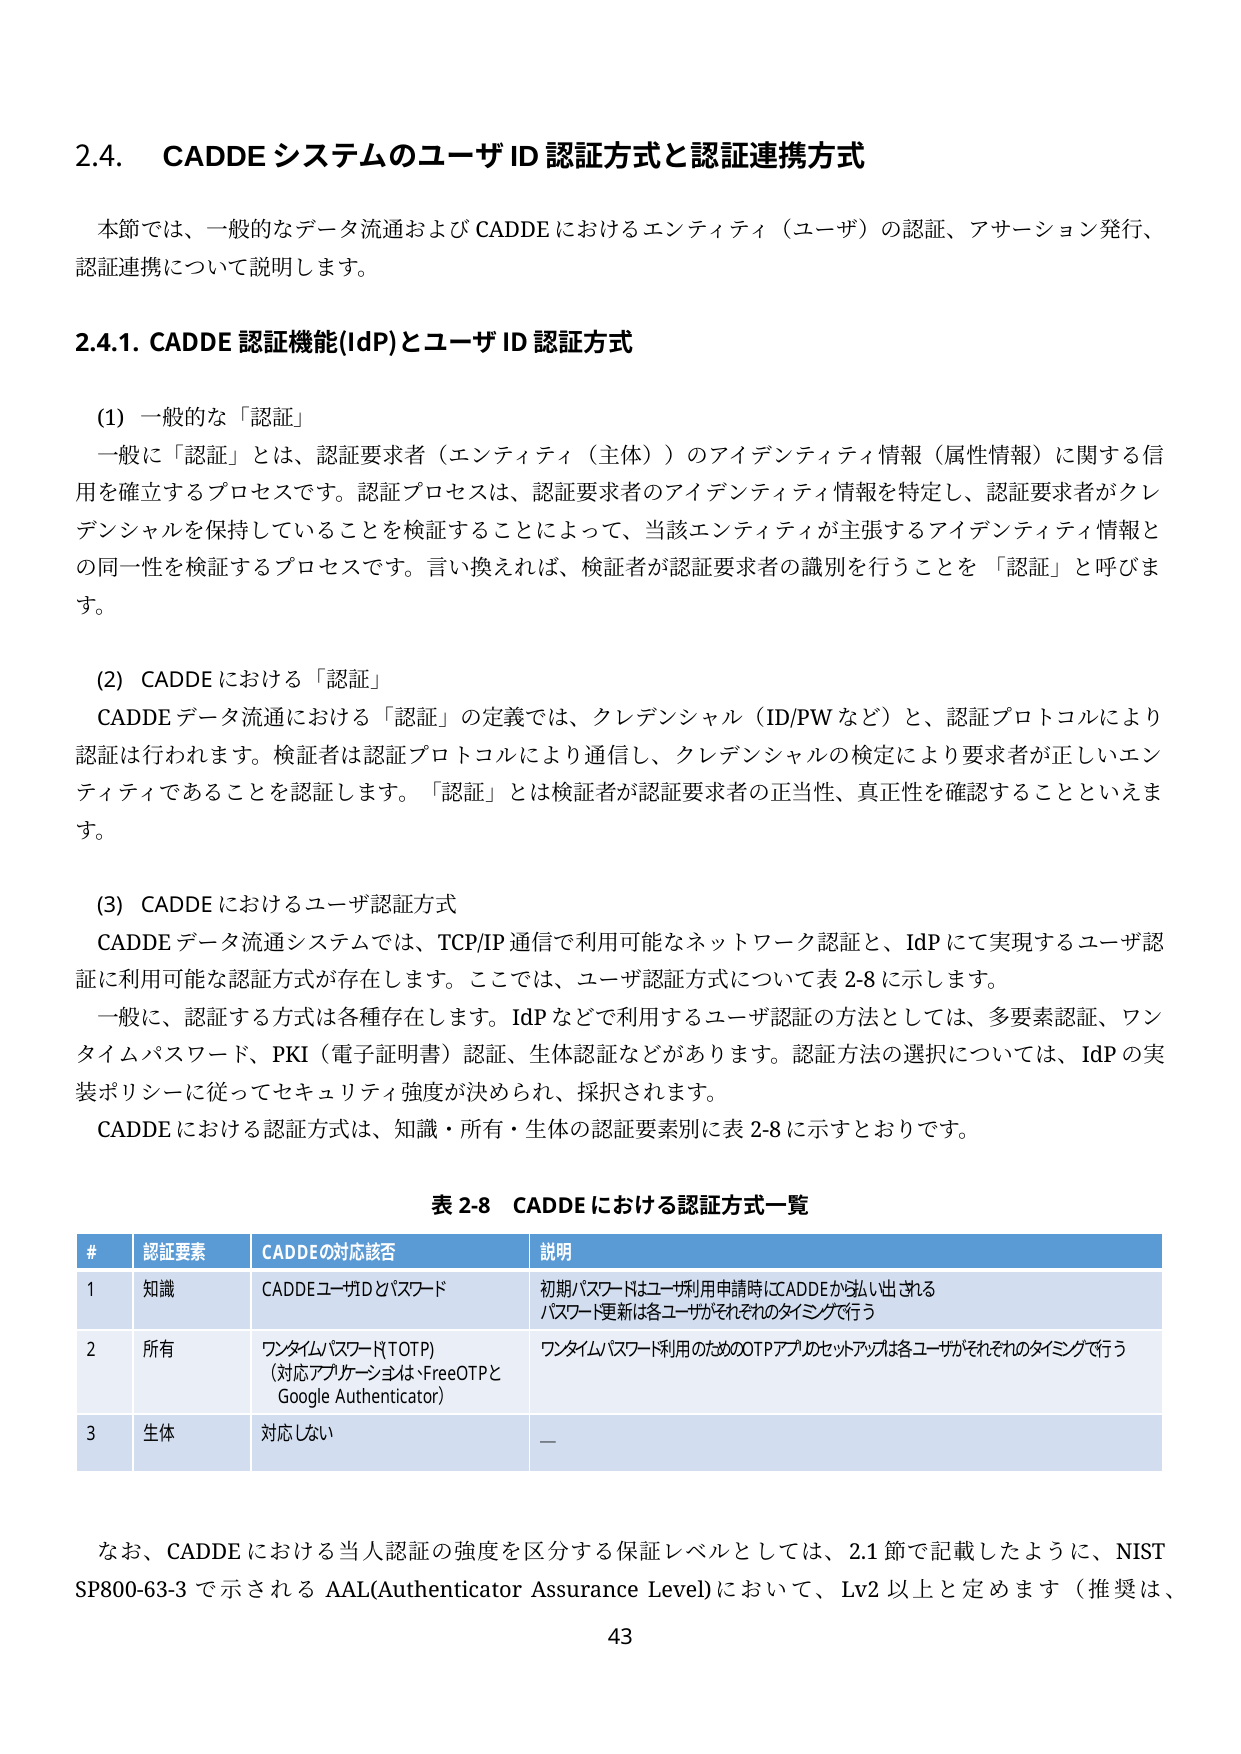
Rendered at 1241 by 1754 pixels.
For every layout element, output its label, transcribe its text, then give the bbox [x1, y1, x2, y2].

text 一般に「認証」とは、認証要求者（エンティティ（主体））のアイデンティティ情報（属性情報）に関する信用を確立するプロセスです。認証プロセスは、認証要求者のアイデンティティ情報を特定し、認証要求者がクレデンシャルを保持していることを検証することによって、当該エンティティが主張するアイデンティティ情報との同一性を検証するプロセスです。言い換えれば、検証者が認証要求者の識別を行うことを 「認証」と呼びます。 [75, 435, 1165, 622]
text 本節では、一般的なデータ流通およびCADDEにおけるエンティティ（ユーザ）の認証、アサーション発行、認証連携について説明します。 [75, 210, 1165, 285]
text 一般に、認証する方式は各種存在します。IdPなどで利用するユーザ認証の方法としては、多要素認証、ワンタイムパスワード、PKI（電子証明書）認証、生体認証などがあります。認証方法の選択については、IdPの実装ポリシーに従ってセキュリティ強度が決められ、採択されます。 [75, 997, 1165, 1110]
subtitle CADDEシステムのユーザID認証方式と認証連携方式 [75, 116, 1165, 191]
subtitle CADDE 認証機能(IdP)とユーザID認証方式 [75, 322, 1165, 360]
subtitle CADDEにおけるユーザ認証方式 [97, 885, 1165, 922]
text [75, 1532, 1165, 1607]
text CADDEデータ流通における「認証」の定義では、クレデンシャル（ID/PWなど）と、認証プロトコルにより認証は行われます。検証者は認証プロトコルにより通信し、クレデンシャルの検定により要求者が正しいエンティティであることを認証します。「認証」とは検証者が認証要求者の正当性、真正性を確認することといえます。 [75, 697, 1165, 847]
subtitle CADDEにおける「認証」 [97, 660, 1165, 697]
subtitle 一般的な「認証」 [97, 397, 1165, 435]
